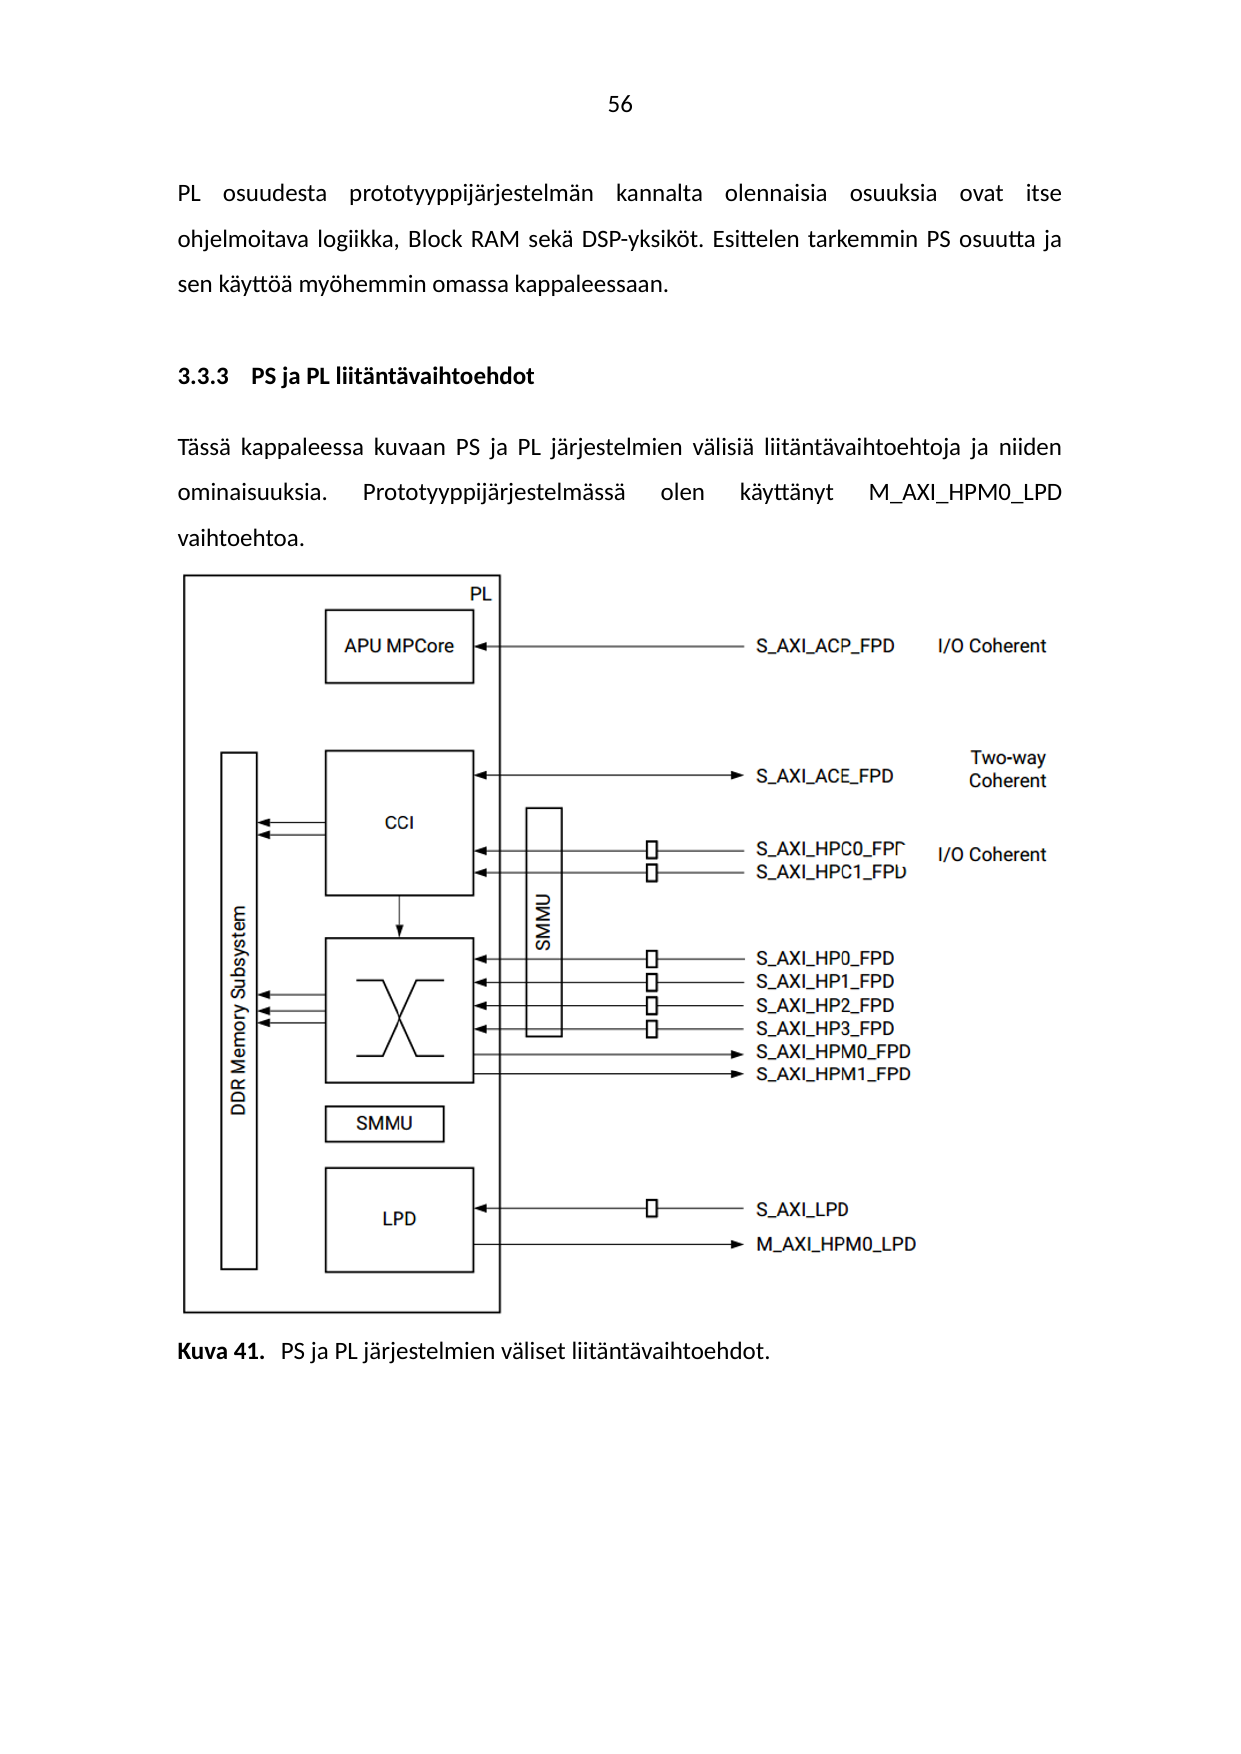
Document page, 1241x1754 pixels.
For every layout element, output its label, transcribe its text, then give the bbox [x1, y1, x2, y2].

subtitle PS ja PL liitäntävaihtoehdot [177, 360, 1063, 391]
text PL osuudesta prototyyppijärjestelmän kannalta olennaisia osuuksia ovat itse ohjelmoitava logiikka, Block RAM sekä DSP-yksiköt. Esittelen tarkemmin PS osuutta ja sen käyttöä myöhemmin omassa kappaleessaan. [177, 177, 1063, 299]
picture [177, 568, 1063, 1323]
text Tässä kappaleessa kuvaan PS ja PL järjestelmien välisiä liitäntävaihtoehtoja ja niiden ominaisuuksia. Prototyyppijärjestelmässä olen käyttänyt M_AXI_HPM0_LPD vaihtoehtoa. [177, 431, 1063, 553]
text Kuva 41. PS ja PL järjestelmien väliset liitäntävaihtoehdot. [177, 1335, 1063, 1366]
